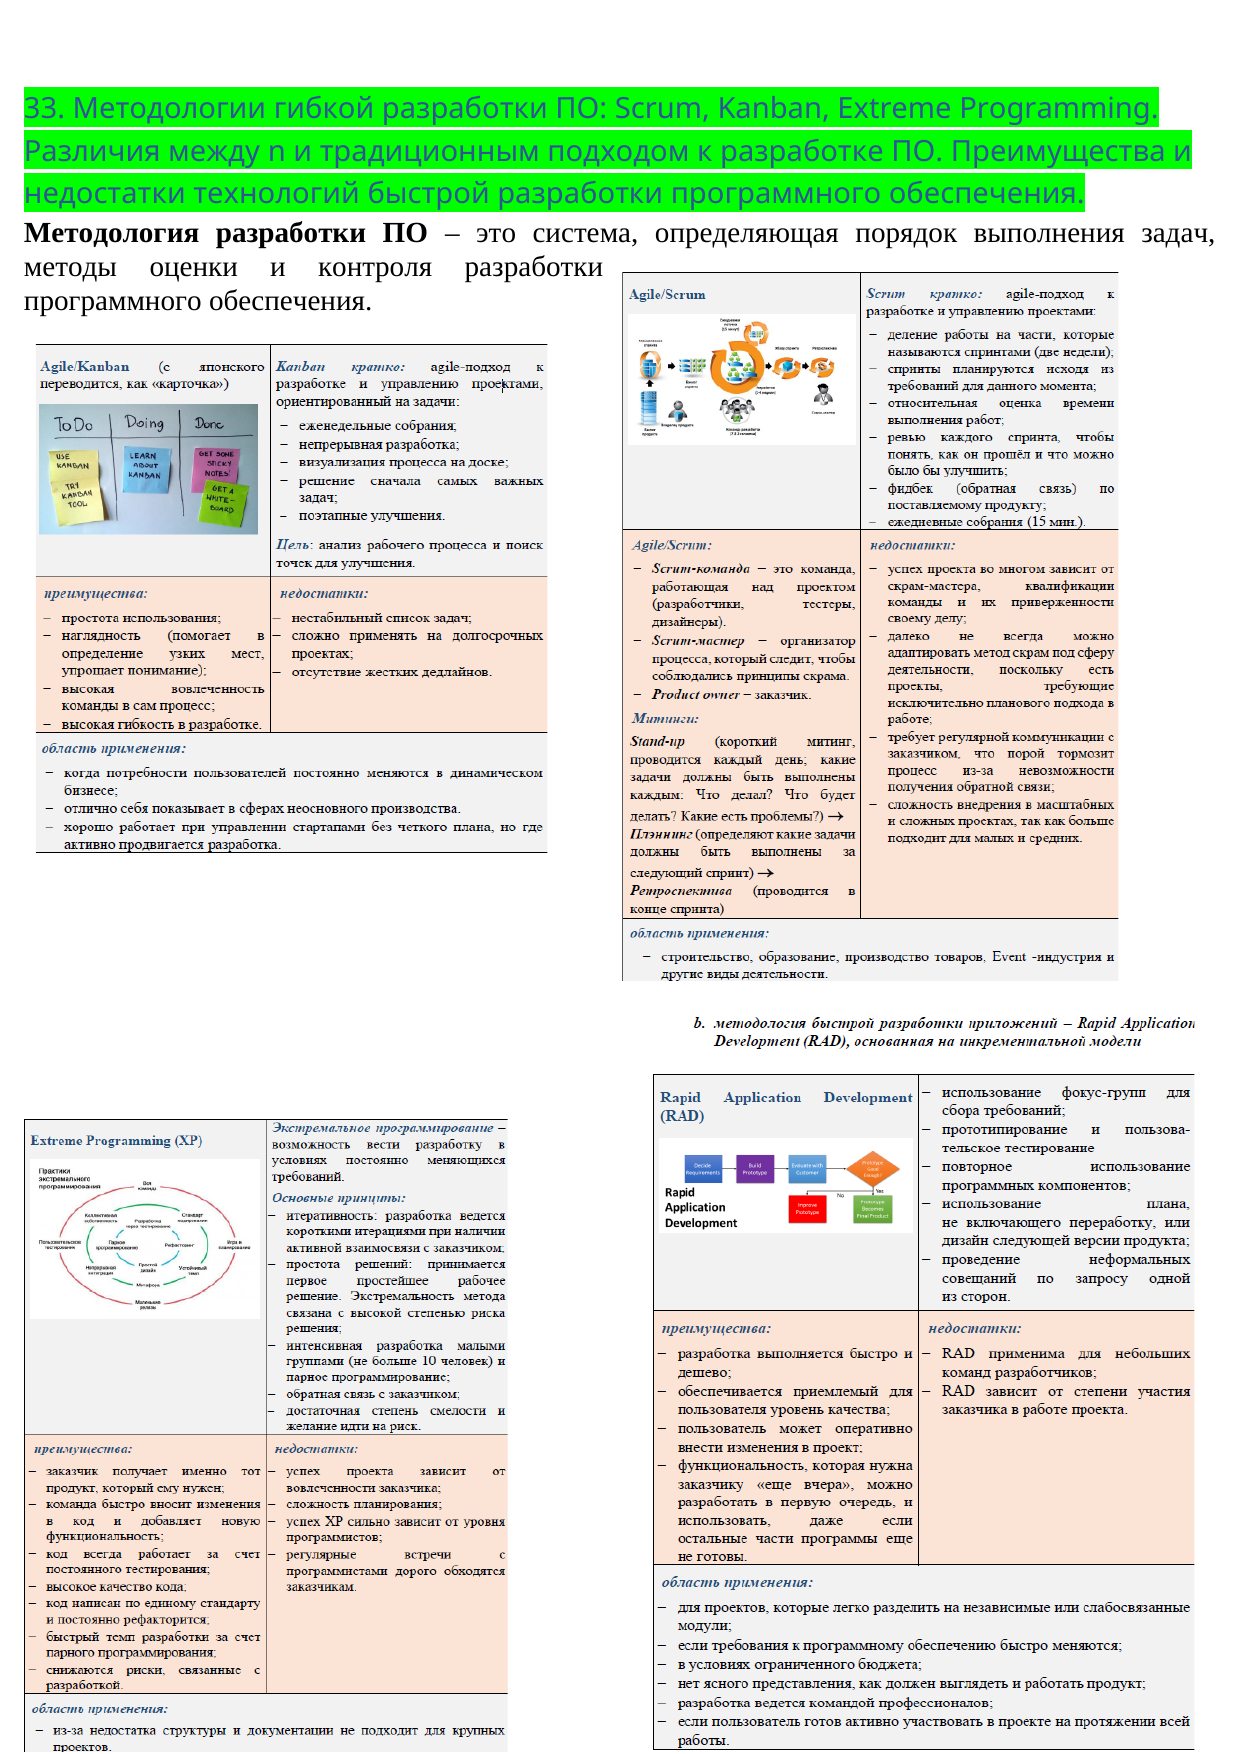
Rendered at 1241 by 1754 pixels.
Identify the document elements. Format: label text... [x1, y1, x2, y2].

picture [621, 269, 1118, 979]
subtitle 33. Методологии гибкой разработки ПО: Scrum, Kanban, Extreme Programming. Различия между n и традиционным подходом к разработке ПО. Преимущества и недостатки технологий быстрой разработки программного обеспечения. [24, 87, 1217, 212]
text Методология разработки ПО – это система, определяющая порядок выполнения задач, методы оценки и контроля разработки программного обеспечения. [24, 216, 1217, 316]
picture [35, 340, 547, 853]
picture [23, 1116, 508, 1751]
picture [628, 1000, 1194, 1750]
